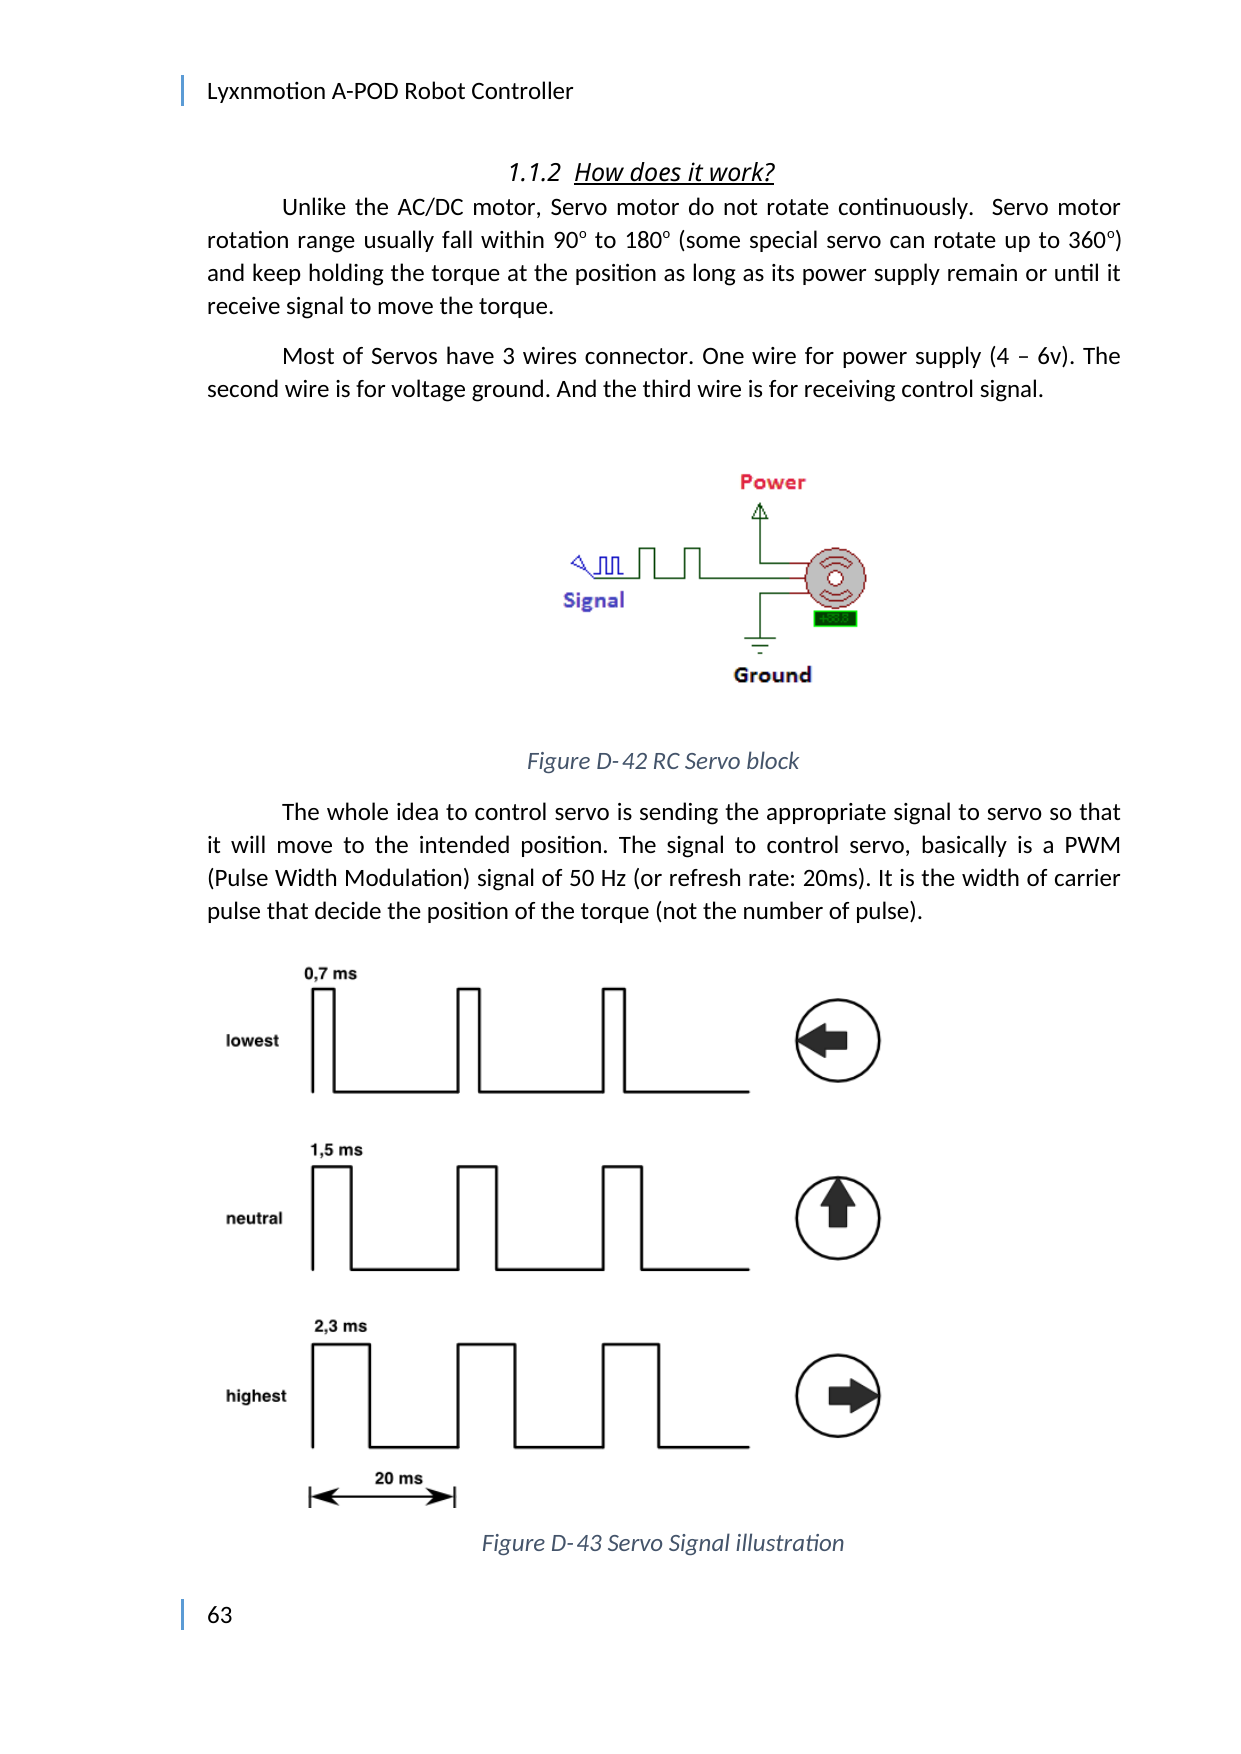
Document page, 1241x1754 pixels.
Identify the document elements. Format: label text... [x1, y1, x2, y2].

text Unlike the AC/DC motor, Servo motor do not rotate continuously. Servo motor rotation range usually fall within 90o to 180o (some special servo can rotate up to 360o) and keep holding the torque at the position as long as its power supply remain or until it receive signal to move the torque. [207, 191, 1122, 321]
picture [464, 422, 939, 726]
text The whole idea to control servo is sending the appropriate signal to servo so that it will move to the intended position. The signal to control servo, basically is a PWM (Pulse Width Modulation) signal of 50 Hz (or refresh rate: 20ms). It is the width of carrier pulse that decide the position of the torque (not the number of pulse). [207, 796, 1122, 926]
text Most of Servos have 3 wires connector. One wire for power supply (4 – 6v). The second wire is for voltage ground. And the third wire is for receiving control signal. [207, 340, 1122, 403]
picture [206, 944, 895, 1508]
subtitle How does it work? [507, 155, 1122, 189]
